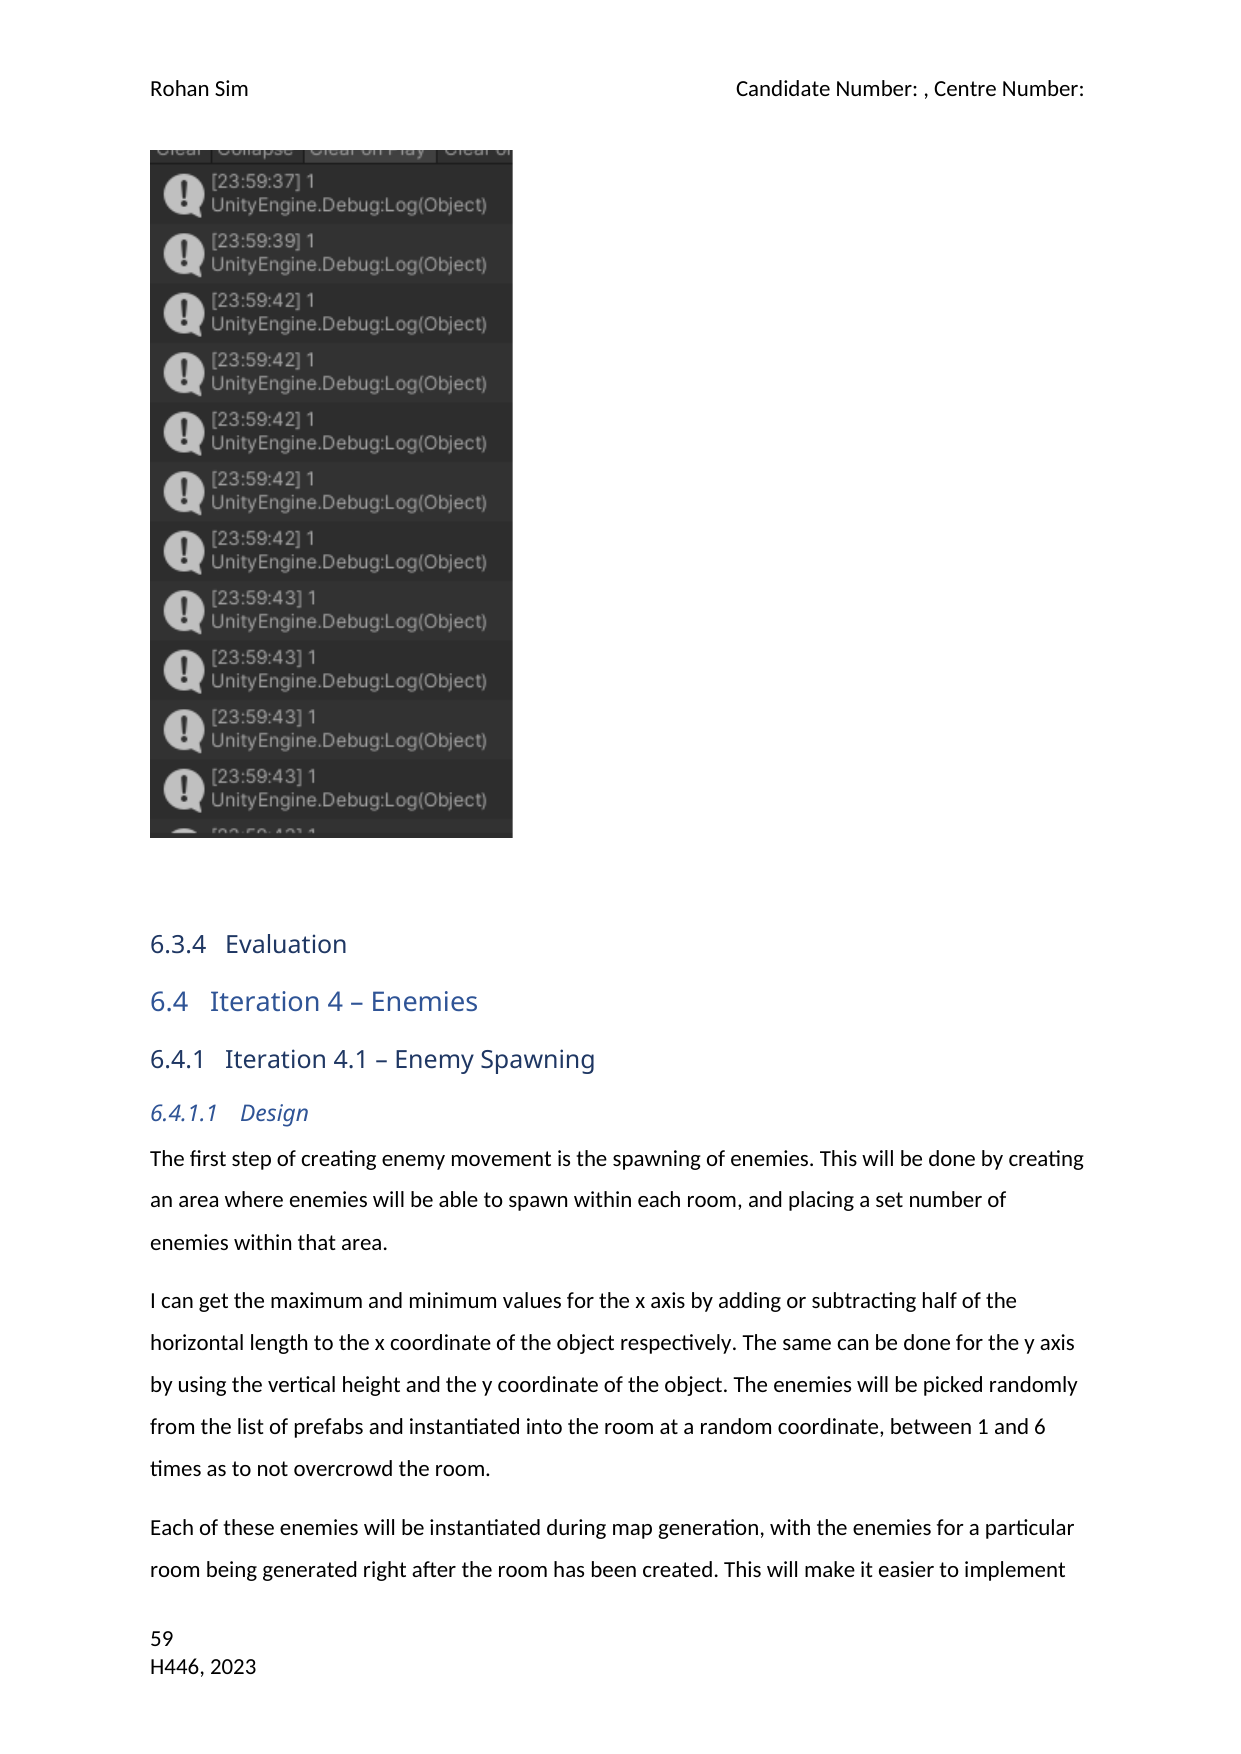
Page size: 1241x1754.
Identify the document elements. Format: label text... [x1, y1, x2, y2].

text The first step of creating enemy movement is the spawning of enemies. This will be done by creating an area where enemies will be able to spawn within each room, and placing a set number of enemies within that area. [150, 1144, 1090, 1256]
subtitle Iteration 4 – Enemies [150, 982, 1090, 1019]
subtitle Evaluation [150, 927, 1090, 961]
text I can get the maximum and minimum values for the x axis by adding or subtracting half of the horizontal length to the x coordinate of the object respectively. The same can be done for the y axis by using the vertical height and the y coordinate of the object. The enemies will be picked randomly from the list of prefabs and instantiated into the room at a random coordinate, between 1 and 6 times as to not overcrowd the room. [150, 1286, 1090, 1482]
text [150, 1513, 1090, 1583]
subtitle Iteration 4.1 – Enemy Spawning [150, 1042, 1090, 1076]
picture [150, 150, 513, 838]
subtitle Design [150, 1097, 1090, 1128]
